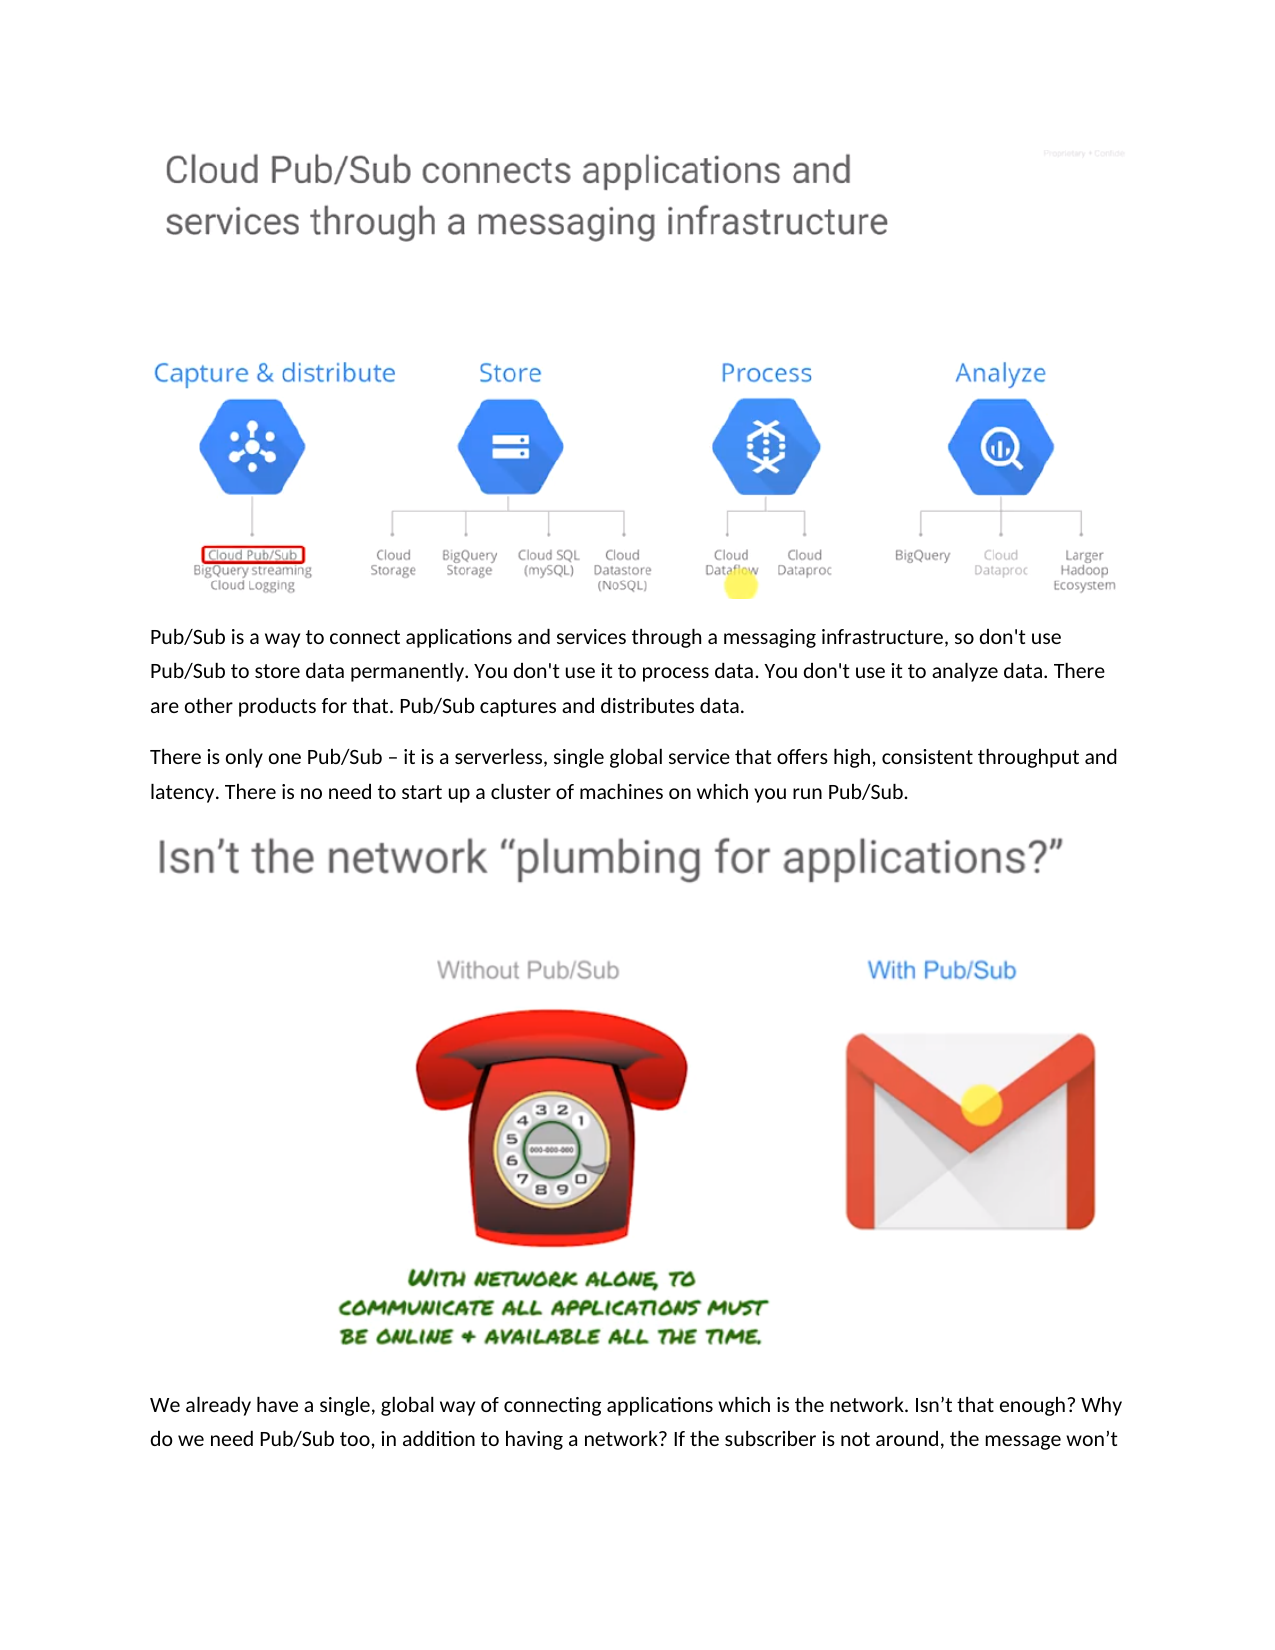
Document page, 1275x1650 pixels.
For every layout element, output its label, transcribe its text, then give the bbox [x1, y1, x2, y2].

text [150, 1391, 1125, 1452]
text There is only one Pub/Sub – it is a serverless, single global service that offers high, consistent throughput and latency. There is no need to start up a cluster of machines on which you run Pub/Sub. [150, 743, 1125, 805]
text Pub/Sub is a way to connect applications and services through a messaging infrastructure, so don't use Pub/Sub to store data permanently. You don't use it to process data. You don't use it to analyze data. There are other products for that. Pub/Sub captures and distributes data. [150, 623, 1125, 719]
picture [150, 150, 1125, 599]
picture [150, 829, 1125, 1367]
